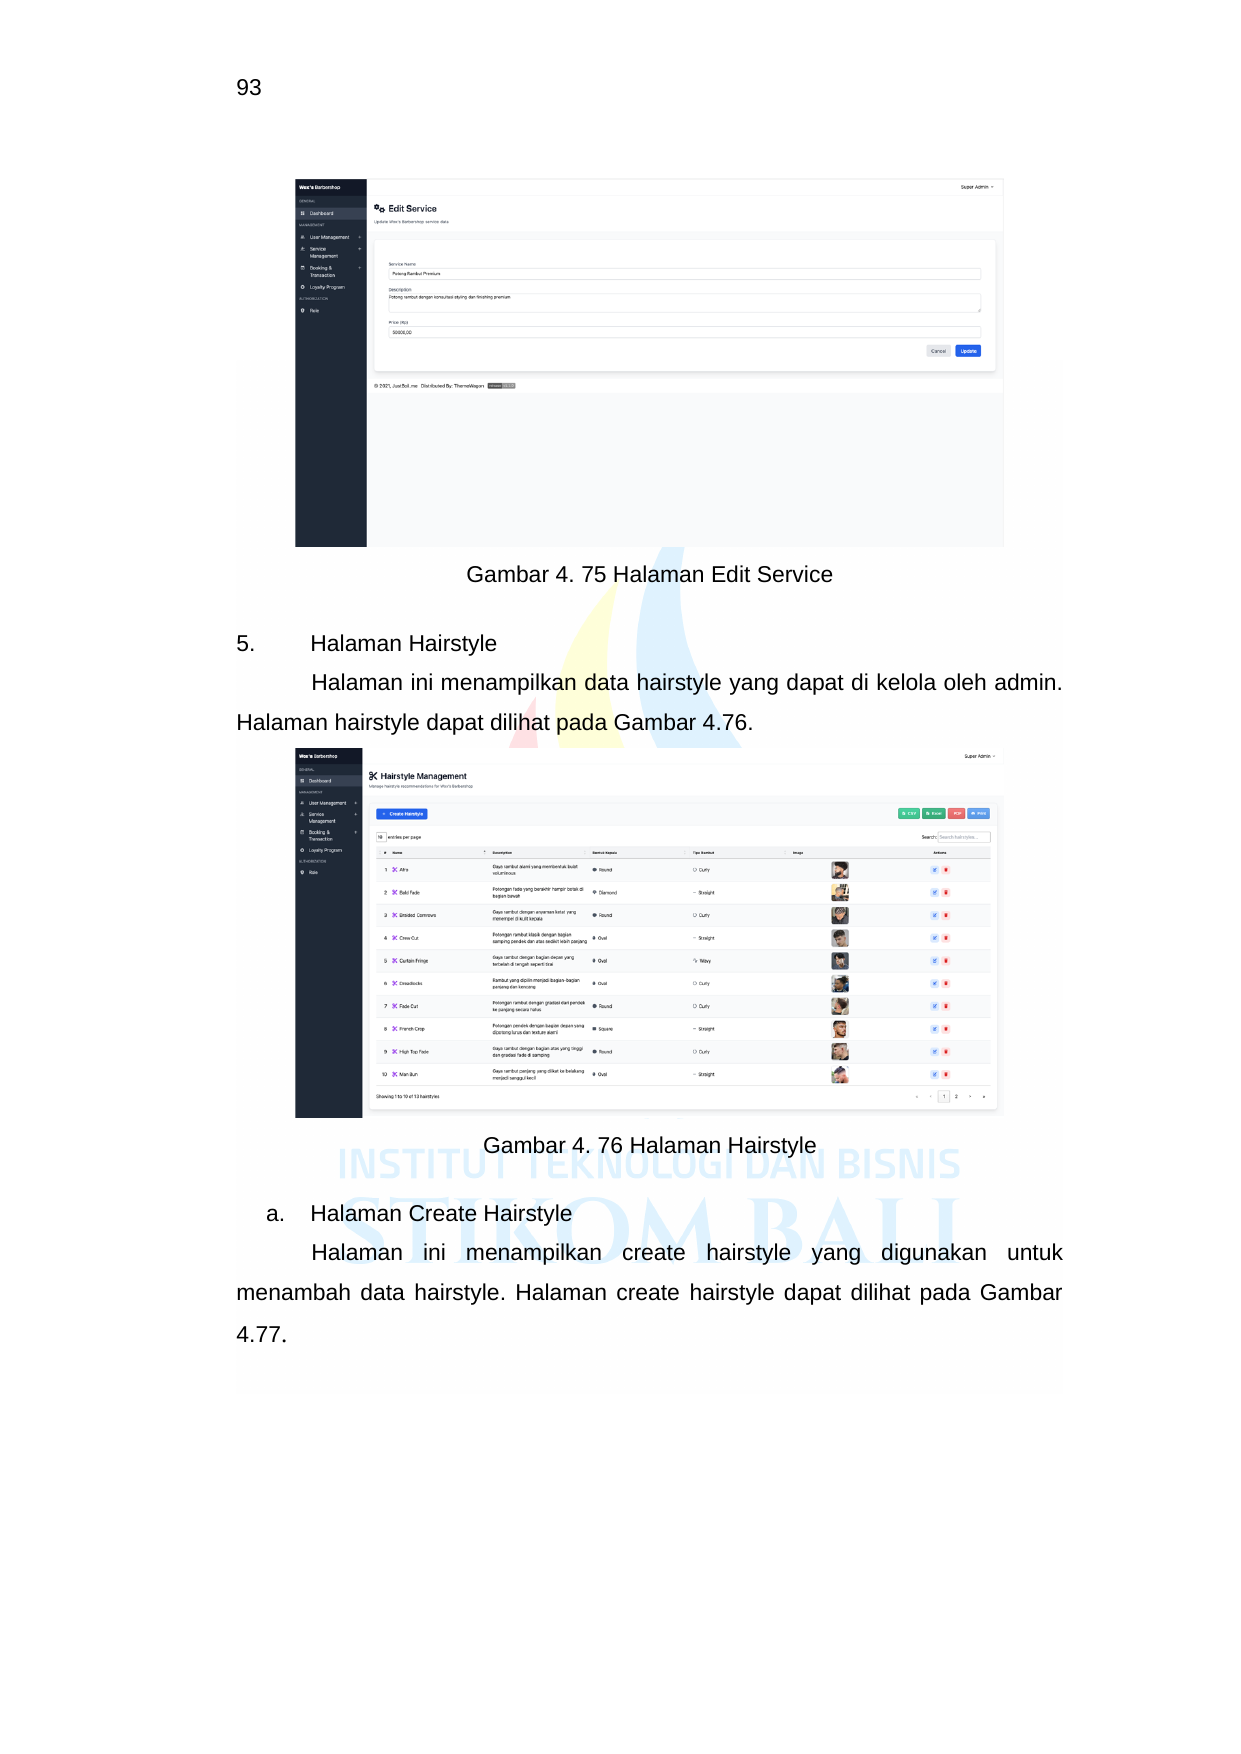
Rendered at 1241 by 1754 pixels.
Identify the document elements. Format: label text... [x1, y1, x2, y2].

text Halaman ini menampilkan data hairstyle yang dapat di kelola oleh admin. Halaman hairstyle dapat dilihat pada Gambar 4.76. [236, 669, 1063, 735]
picture [295, 177, 1004, 547]
list Halaman Hairstyle [236, 630, 1063, 656]
picture [295, 748, 1004, 1118]
text Gambar 4. 75 Halaman Edit Service [236, 561, 1063, 588]
text Halaman ini menampilkan create hairstyle yang digunakan untuk menambah data hairstyle. Halaman create hairstyle dapat dilihat pada Gambar 4.77. [236, 1239, 1063, 1348]
text Gambar 4. 76 Halaman Hairstyle [236, 1132, 1063, 1158]
list Halaman Create Hairstyle [266, 1200, 1063, 1226]
